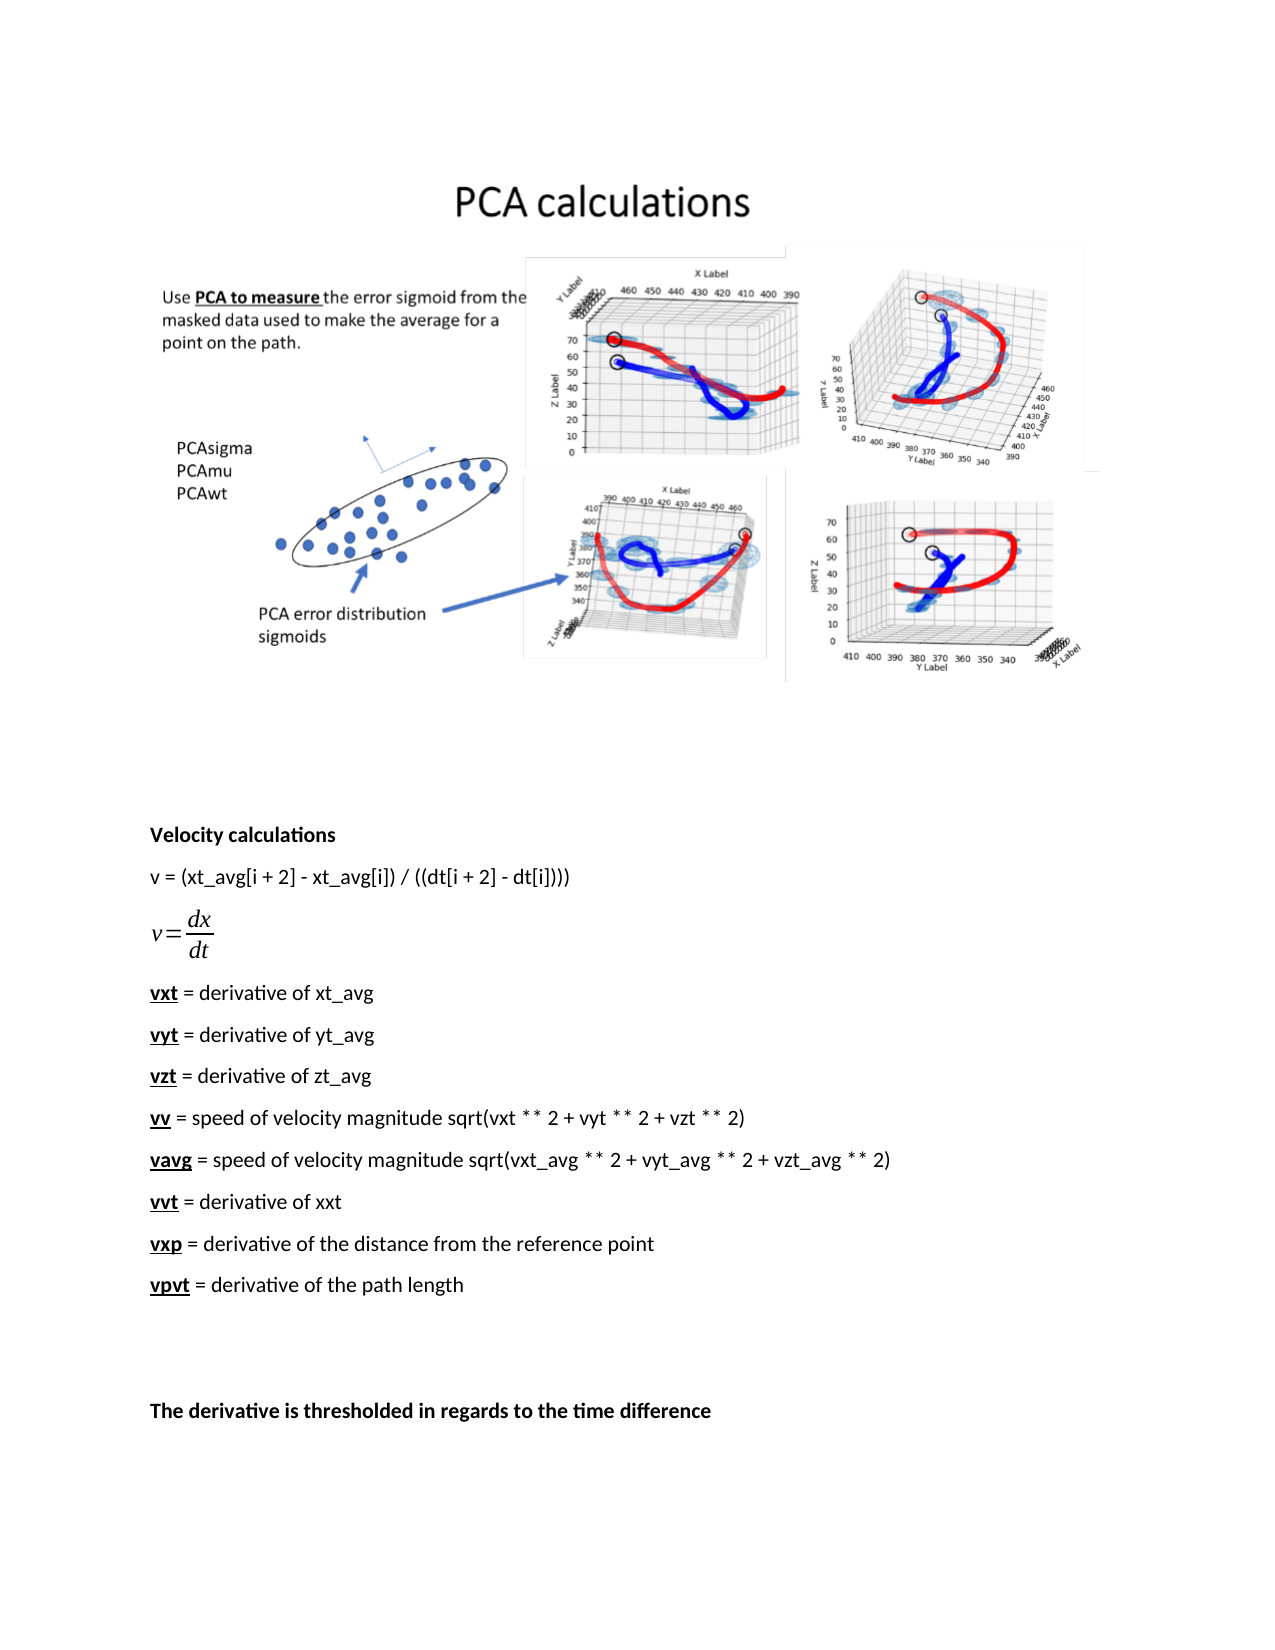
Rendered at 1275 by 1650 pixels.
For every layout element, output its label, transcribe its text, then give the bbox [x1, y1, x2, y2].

text vzt = derivative of zt_avg [150, 1063, 1125, 1089]
text Velocity calculations [150, 822, 1125, 848]
text vv = speed of velocity magnitude sqrt(vxt ** 2 + vyt ** 2 + vzt ** 2) [150, 1104, 1125, 1131]
text vxp = derivative of the distance from the reference point [150, 1230, 1125, 1256]
text v = (xt_avg[i + 2] - xt_avg[i]) / ((dt[i + 2] - dt[i]))) [150, 863, 1125, 890]
text The derivative is thresholded in regards to the time difference [150, 1397, 1125, 1423]
text vyt = derivative of yt_avg [150, 1021, 1125, 1048]
text vavg = speed of velocity magnitude sqrt(vxt_avg ** 2 + vyt_avg ** 2 + vzt_avg ** 2) [150, 1146, 1125, 1173]
text vpvt = derivative of the path length [150, 1272, 1125, 1298]
picture [150, 150, 1099, 682]
text vvt = derivative of xxt [150, 1188, 1125, 1215]
text vxt = derivative of xt_avg [150, 979, 1125, 1006]
